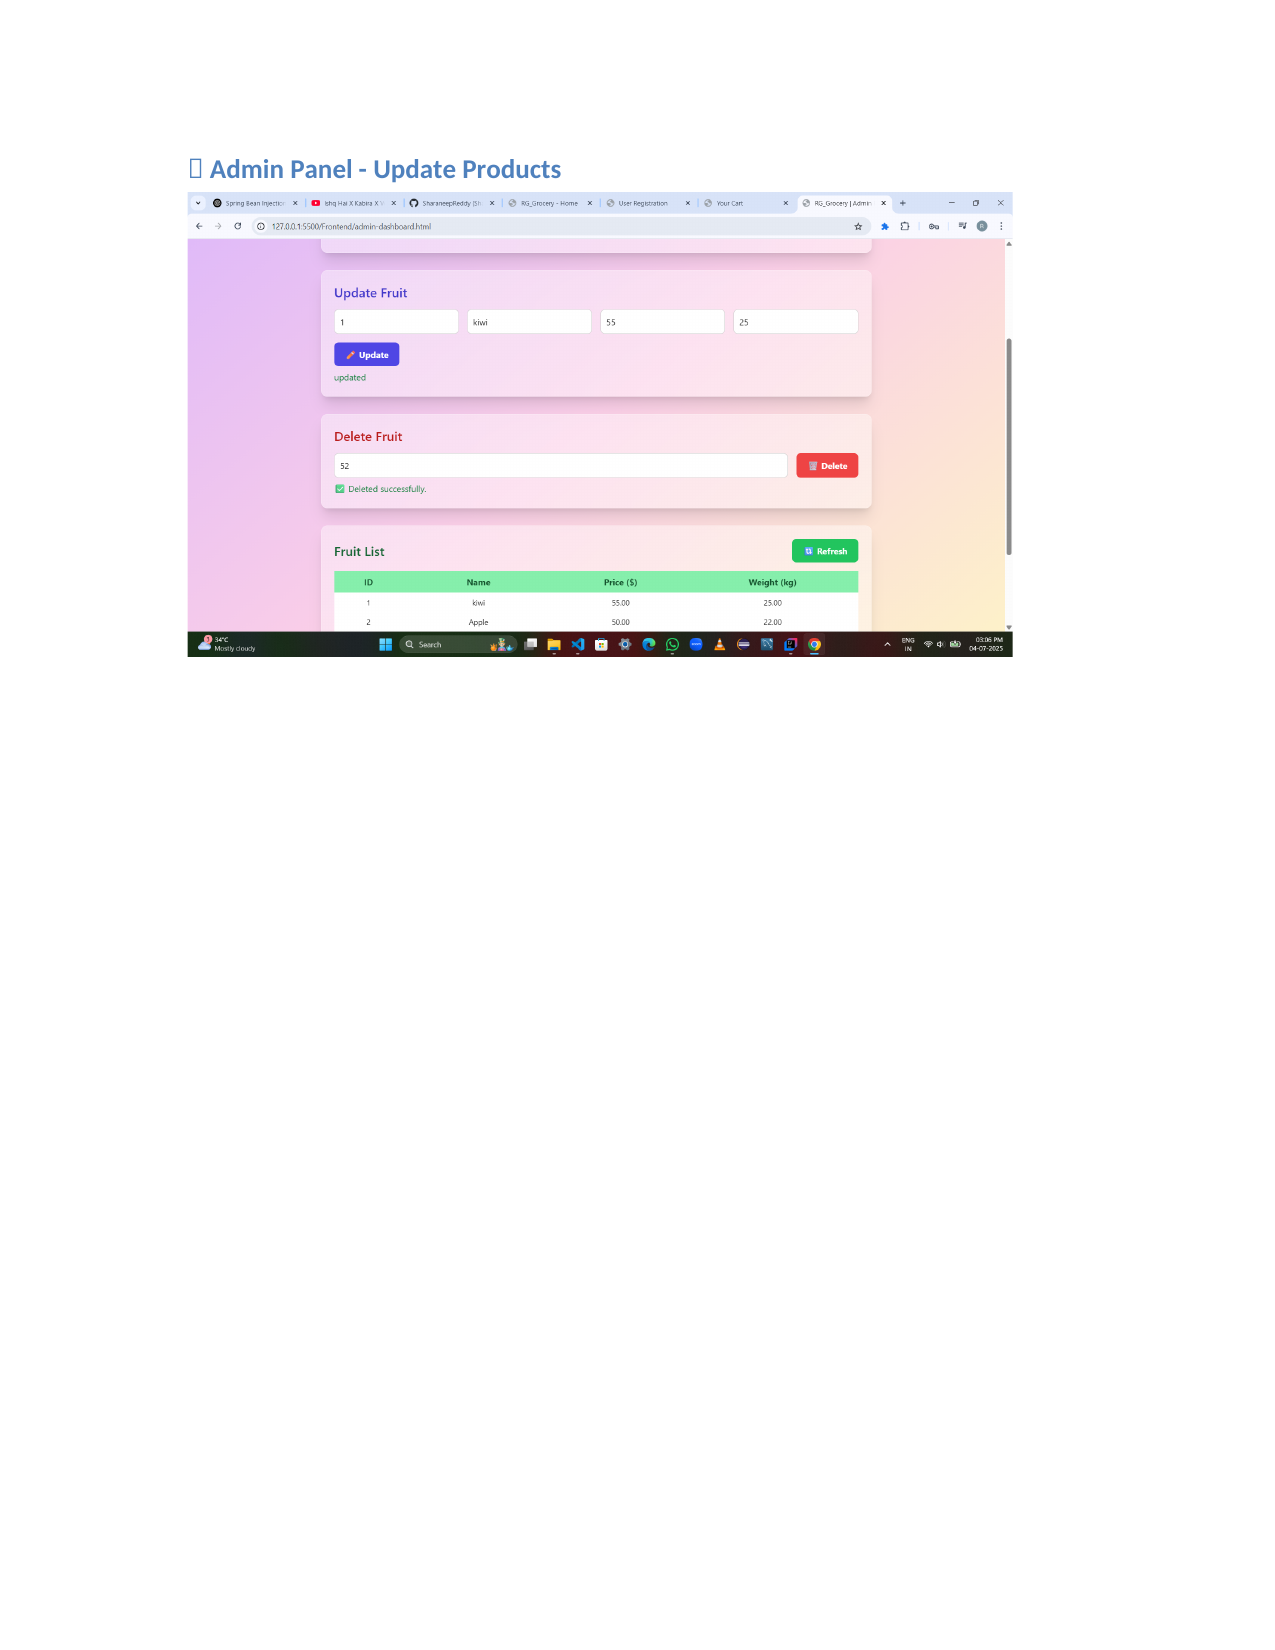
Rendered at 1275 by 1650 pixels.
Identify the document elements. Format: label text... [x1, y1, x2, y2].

picture [187, 192, 1013, 657]
subtitle 🏬 Admin Panel - Update Products [187, 150, 1087, 187]
